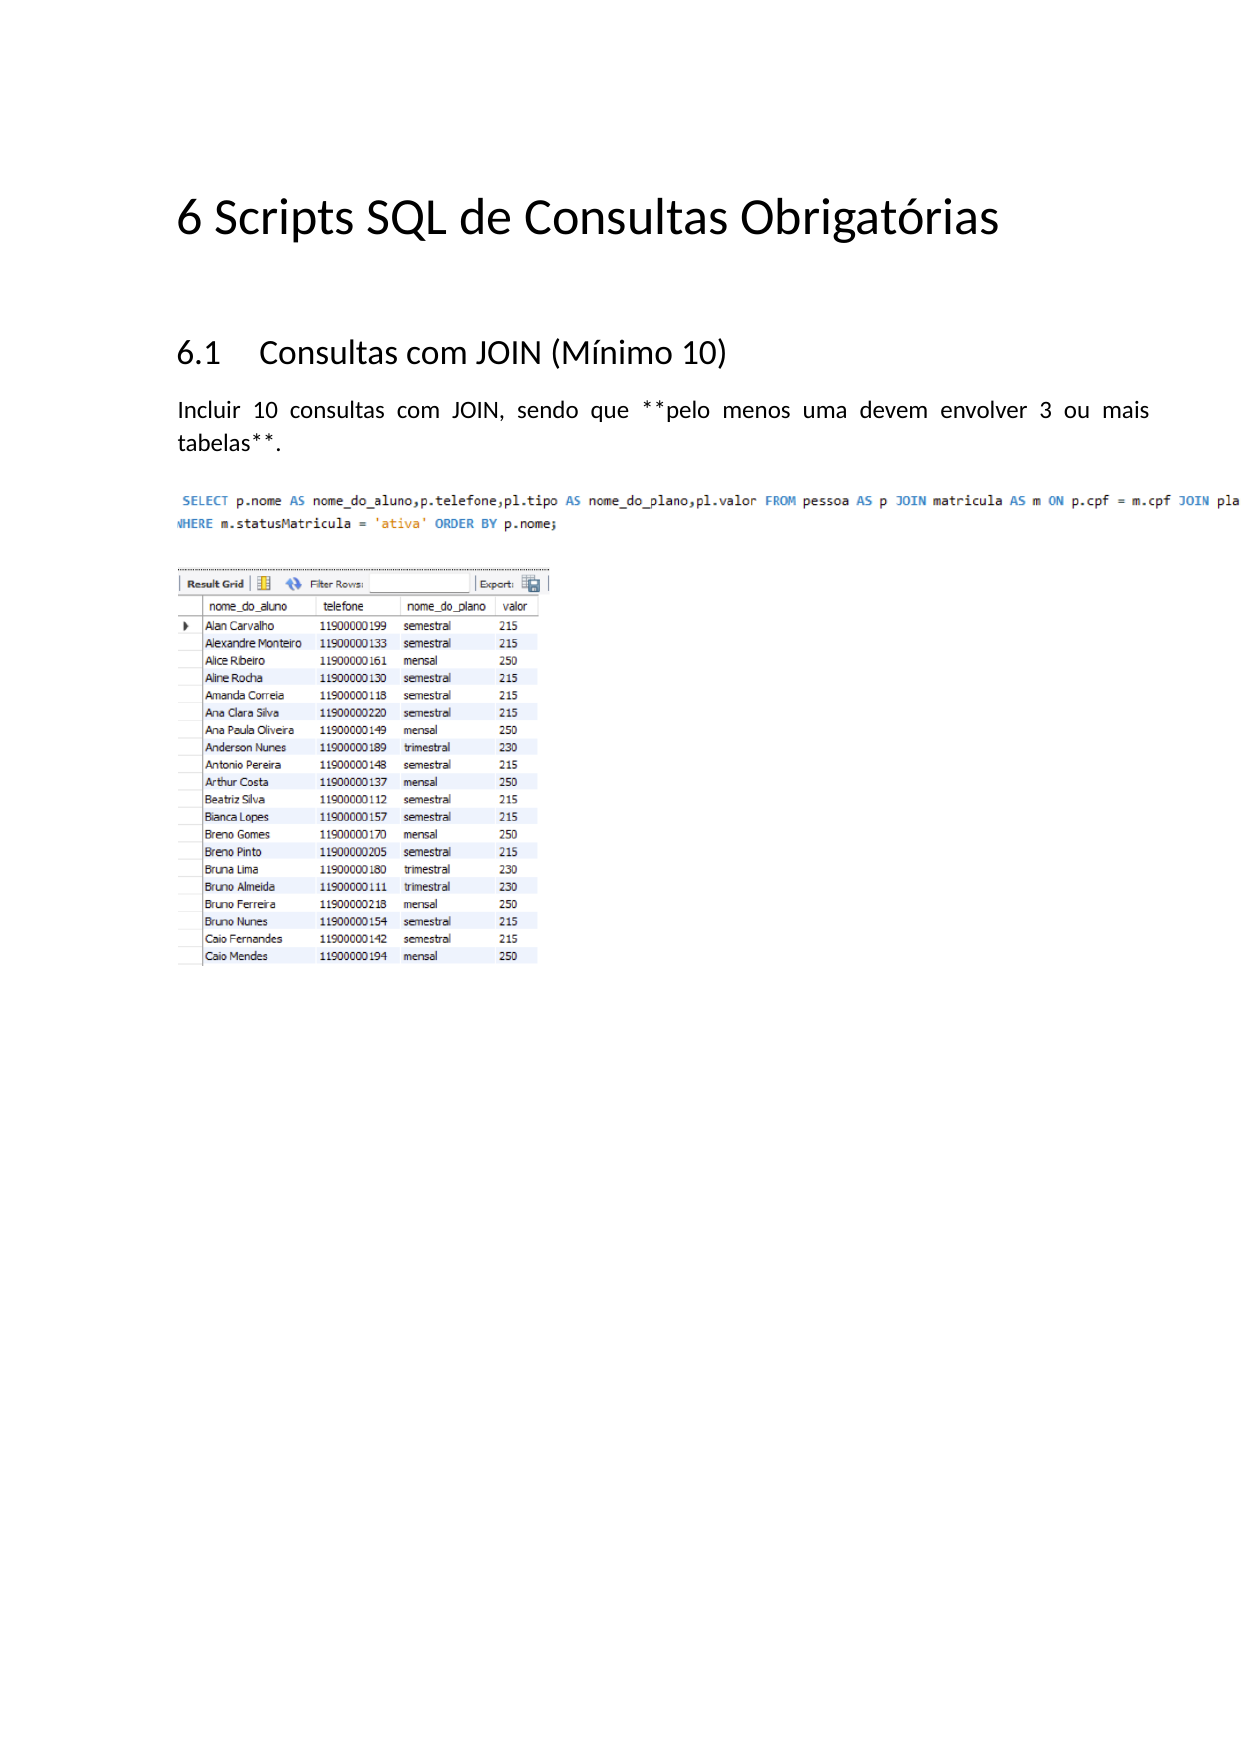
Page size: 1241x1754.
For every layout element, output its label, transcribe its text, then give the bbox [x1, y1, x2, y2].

subtitle 6 Scripts SQL de Consultas Obrigatórias [176, 184, 1151, 247]
text Incluir 10 consultas com JOIN, sendo que **pelo menos uma devem envolver 3 ou mais tabelas**. [177, 394, 1151, 458]
picture [178, 567, 550, 966]
picture [177, 490, 1241, 536]
subtitle 6.1 Consultas com JOIN (Mínimo 10) [176, 330, 1151, 373]
